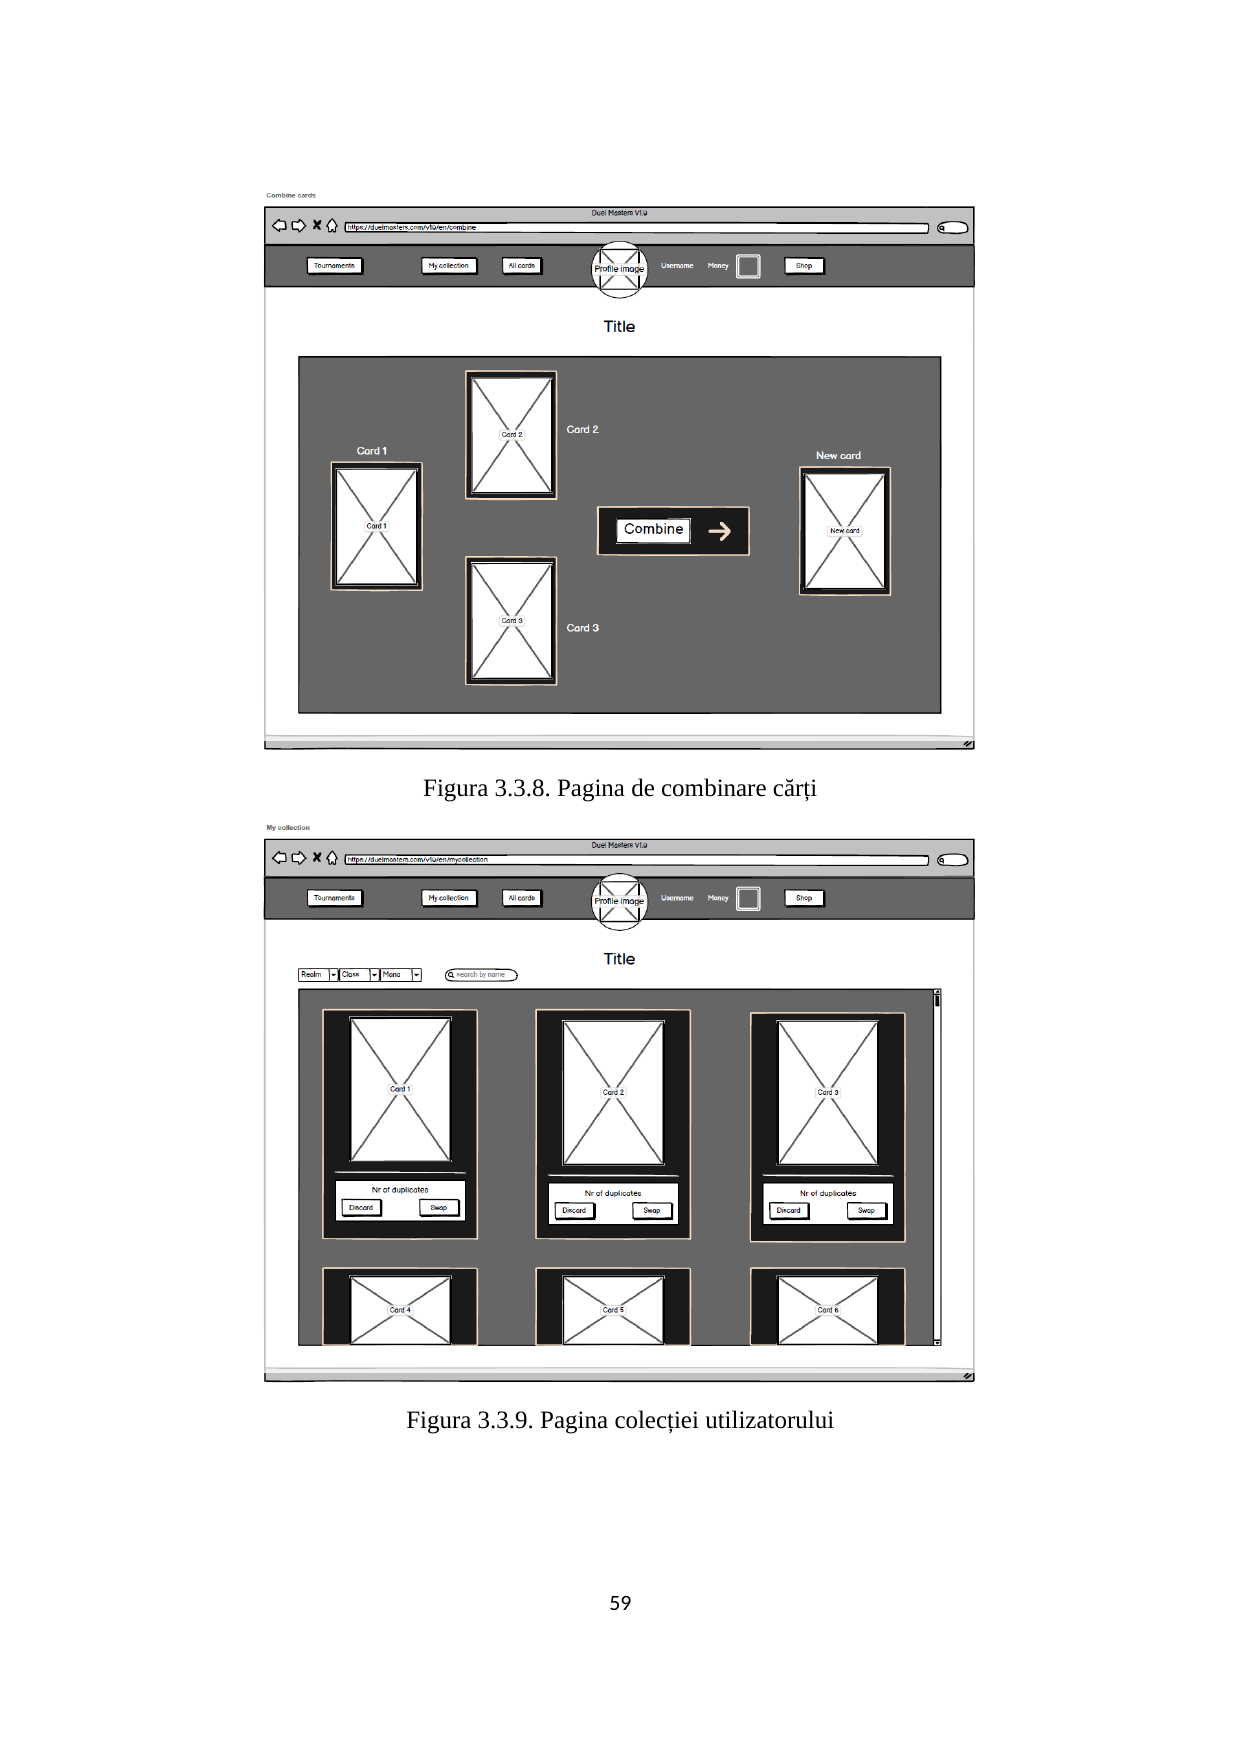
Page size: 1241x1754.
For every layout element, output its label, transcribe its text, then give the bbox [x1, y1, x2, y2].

text Figura 3.3.9. Pagina colecției utilizatorului [118, 1406, 1122, 1434]
text Figura 3.3.8. Pagina de combinare cărți [118, 773, 1122, 801]
picture [263, 189, 977, 752]
picture [261, 822, 979, 1385]
